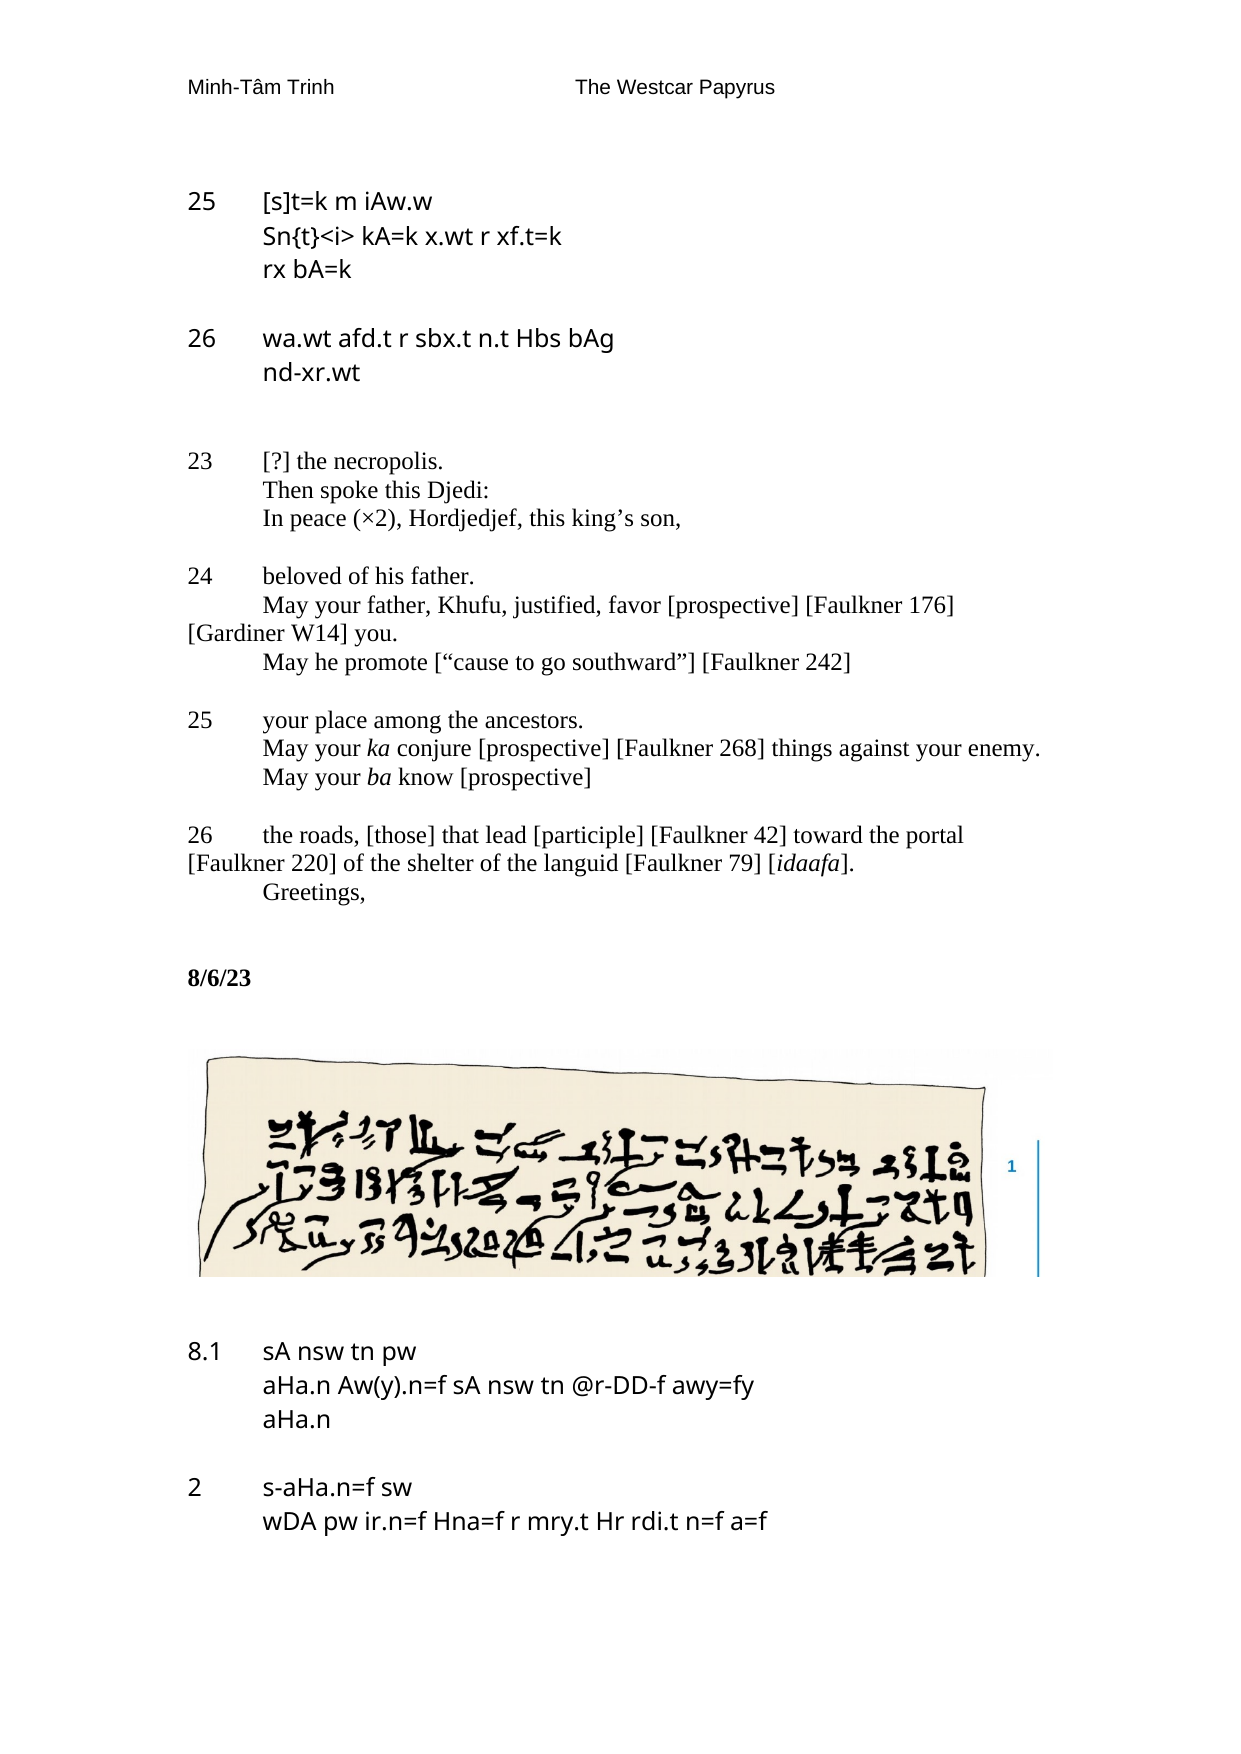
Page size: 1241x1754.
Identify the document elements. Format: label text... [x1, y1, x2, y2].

text 2 s-aHa.n=f sw [187, 1470, 1053, 1504]
text 23 [?] the necropolis. [187, 446, 1053, 475]
text aHa.n Aw(y).n=f sA nsw tn @r-DD-f awy=fy [187, 1368, 1053, 1402]
text Then spoke this Djedi: [187, 475, 1053, 503]
text 26 the roads, [those] that lead [participle] [Faulkner 42] toward the portal [Faulkner 220] of the shelter of the languid [Faulkner 79] [idaafa]. [187, 820, 1053, 877]
text wDA pw ir.n=f Hna=f r mry.t Hr rdi.t n=f a=f [187, 1504, 1053, 1538]
text May your ka conjure [prospective] [Faulkner 268] things against your enemy. [187, 733, 1053, 762]
text In peace (×2), Hordjedjef, this king’s son, [187, 503, 1053, 532]
text rx bA=k [187, 252, 1053, 286]
text 26 wa.wt afd.t r sbx.t n.t Hbs bAg [187, 320, 1053, 354]
text 8/6/23 [187, 963, 1053, 992]
text May your ba know [prospective] [187, 762, 1053, 791]
text nd-xr.wt [187, 354, 1053, 388]
text 8.1 sA nsw tn pw [187, 1334, 1053, 1368]
text Sn{t}<i> kA=k x.wt r xf.t=k [187, 218, 1053, 252]
text May he promote [“cause to go southward”] [Faulkner 242] [187, 647, 1053, 676]
picture [187, 1049, 1053, 1277]
text aHa.n [187, 1402, 1053, 1436]
text May your father, Khufu, justified, favor [prospective] [Faulkner 176] [Gardiner W14] you. [187, 590, 1053, 647]
text 24 beloved of his father. [187, 561, 1053, 590]
text Greetings, [187, 877, 1053, 906]
text 25 your place among the ancestors. [187, 705, 1053, 733]
text 25 [s]t=k m iAw.w [187, 184, 1053, 218]
